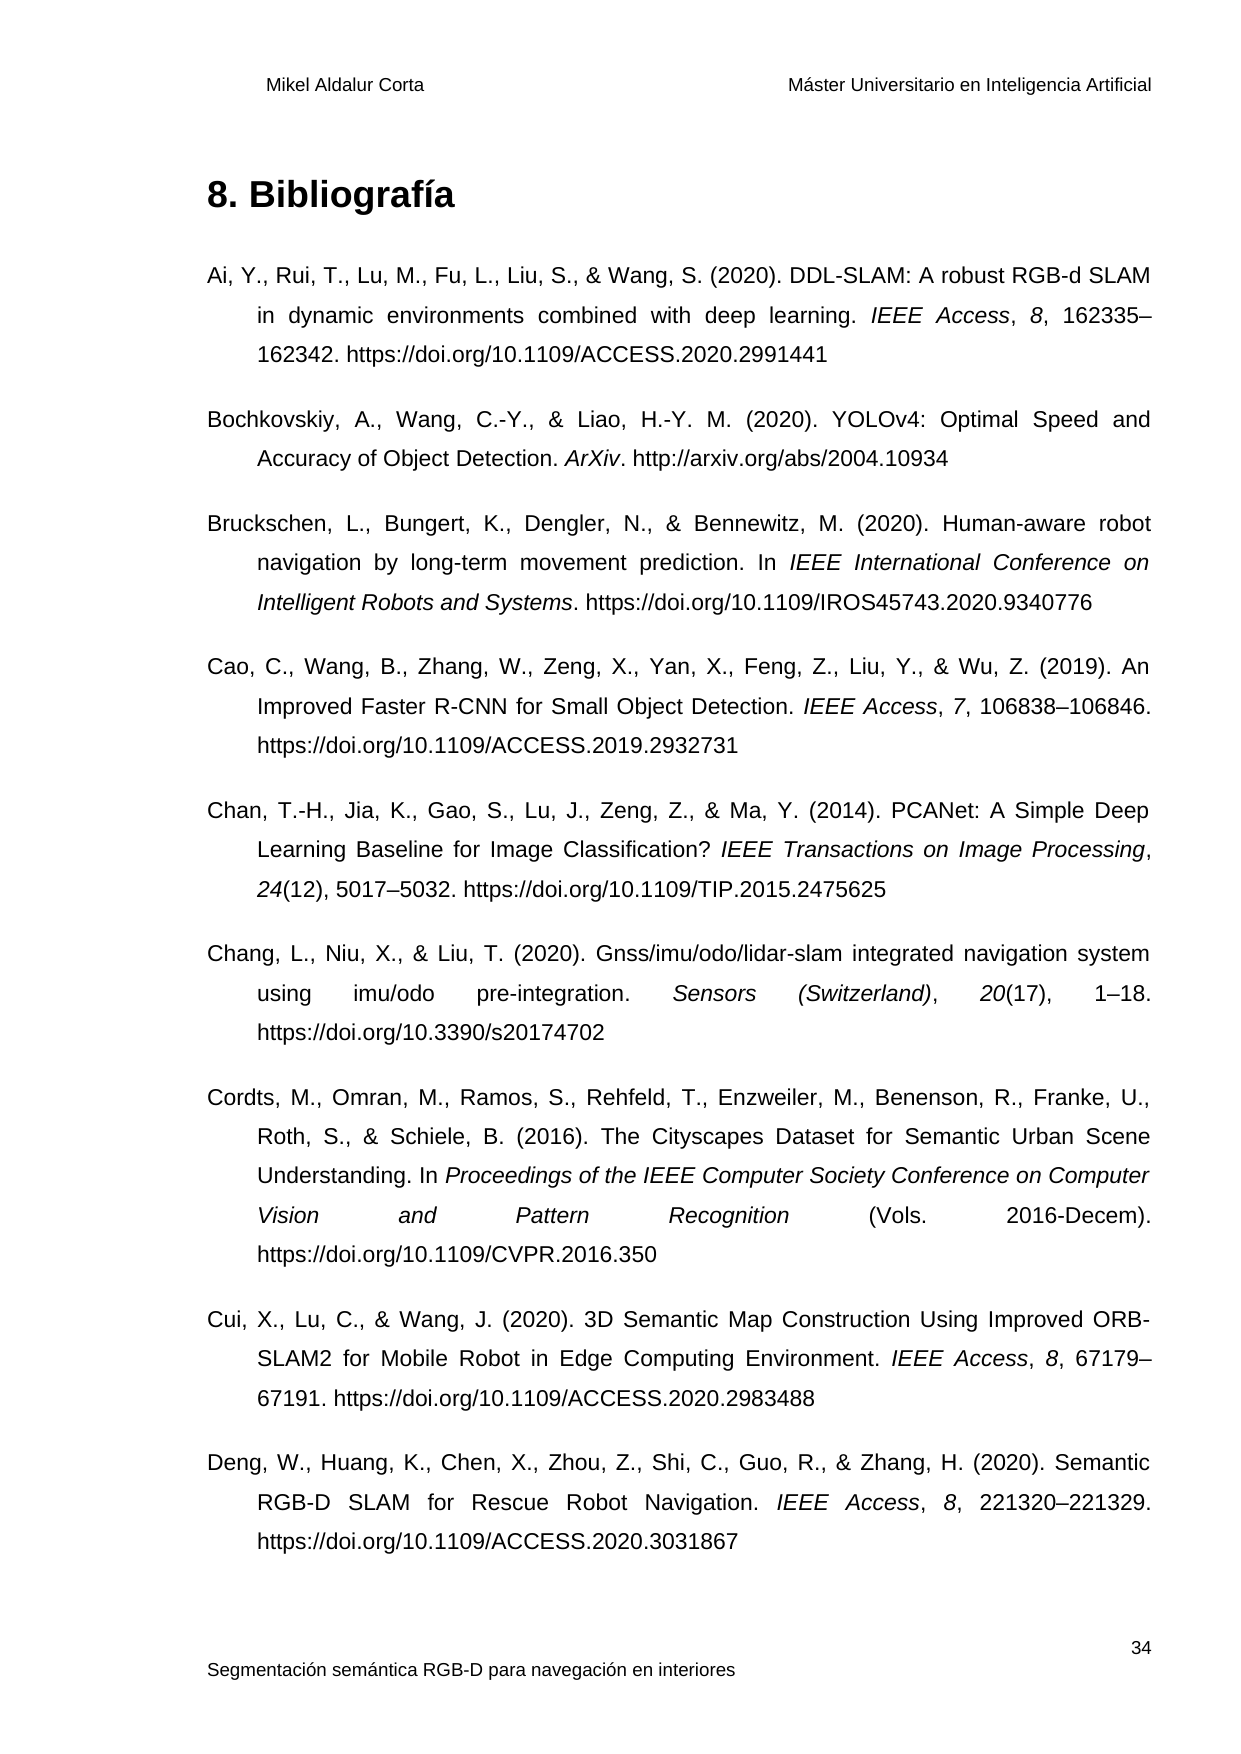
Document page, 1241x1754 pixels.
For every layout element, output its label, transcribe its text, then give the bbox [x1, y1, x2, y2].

text Bochkovskiy, A., Wang, C.-Y., & Liao, H.-Y. M. (2020). YOLOv4: Optimal Speed and Accuracy of Object Detection. ArXiv. http://arxiv.org/abs/2004.10934 [207, 406, 1152, 472]
text Ai, Y., Rui, T., Lu, M., Fu, L., Liu, S., & Wang, S. (2020). DDL-SLAM: A robust RGB-d SLAM in dynamic environments combined with deep learning. IEEE Access, 8, 162335–162342. https://doi.org/10.1109/ACCESS.2020.2991441 [207, 262, 1152, 368]
text Cui, X., Lu, C., & Wang, J. (2020). 3D Semantic Map Construction Using Improved ORB-SLAM2 for Mobile Robot in Edge Computing Environment. IEEE Access, 8, 67179–67191. https://doi.org/10.1109/ACCESS.2020.2983488 [207, 1306, 1152, 1411]
text Deng, W., Huang, K., Chen, X., Zhou, Z., Shi, C., Guo, R., & Zhang, H. (2020). Semantic RGB-D SLAM for Rescue Robot Navigation. IEEE Access, 8, 221320–221329. https://doi.org/10.1109/ACCESS.2020.3031867 [207, 1449, 1152, 1555]
text Bruckschen, L., Bungert, K., Dengler, N., & Bennewitz, M. (2020). Human-aware robot navigation by long-term movement prediction. In IEEE International Conference on Intelligent Robots and Systems. https://doi.org/10.1109/IROS45743.2020.9340776 [207, 510, 1152, 615]
text Cordts, M., Omran, M., Ramos, S., Rehfeld, T., Enzweiler, M., Benenson, R., Franke, U., Roth, S., & Schiele, B. (2016). The Cityscapes Dataset for Semantic Urban Scene Understanding. In Proceedings of the IEEE Computer Society Conference on Computer Vision and Pattern Recognition (Vols. 2016-Decem). https://doi.org/10.1109/CVPR.2016.350 [207, 1083, 1152, 1268]
text Chang, L., Niu, X., & Liu, T. (2020). Gnss/imu/odo/lidar-slam integrated navigation system using imu/odo pre-integration. Sensors (Switzerland), 20(17), 1–18. https://doi.org/10.3390/s20174702 [207, 940, 1152, 1045]
subtitle 8. Bibliografía [207, 173, 1152, 216]
text Cao, C., Wang, B., Zhang, W., Zeng, X., Yan, X., Feng, Z., Liu, Y., & Wu, Z. (2019). An Improved Faster R-CNN for Small Object Detection. IEEE Access, 7, 106838–106846. https://doi.org/10.1109/ACCESS.2019.2932731 [207, 653, 1152, 758]
text Chan, T.-H., Jia, K., Gao, S., Lu, J., Zeng, Z., & Ma, Y. (2014). PCANet: A Simple Deep Learning Baseline for Image Classification? IEEE Transactions on Image Processing, 24(12), 5017–5032. https://doi.org/10.1109/TIP.2015.2475625 [207, 797, 1152, 902]
